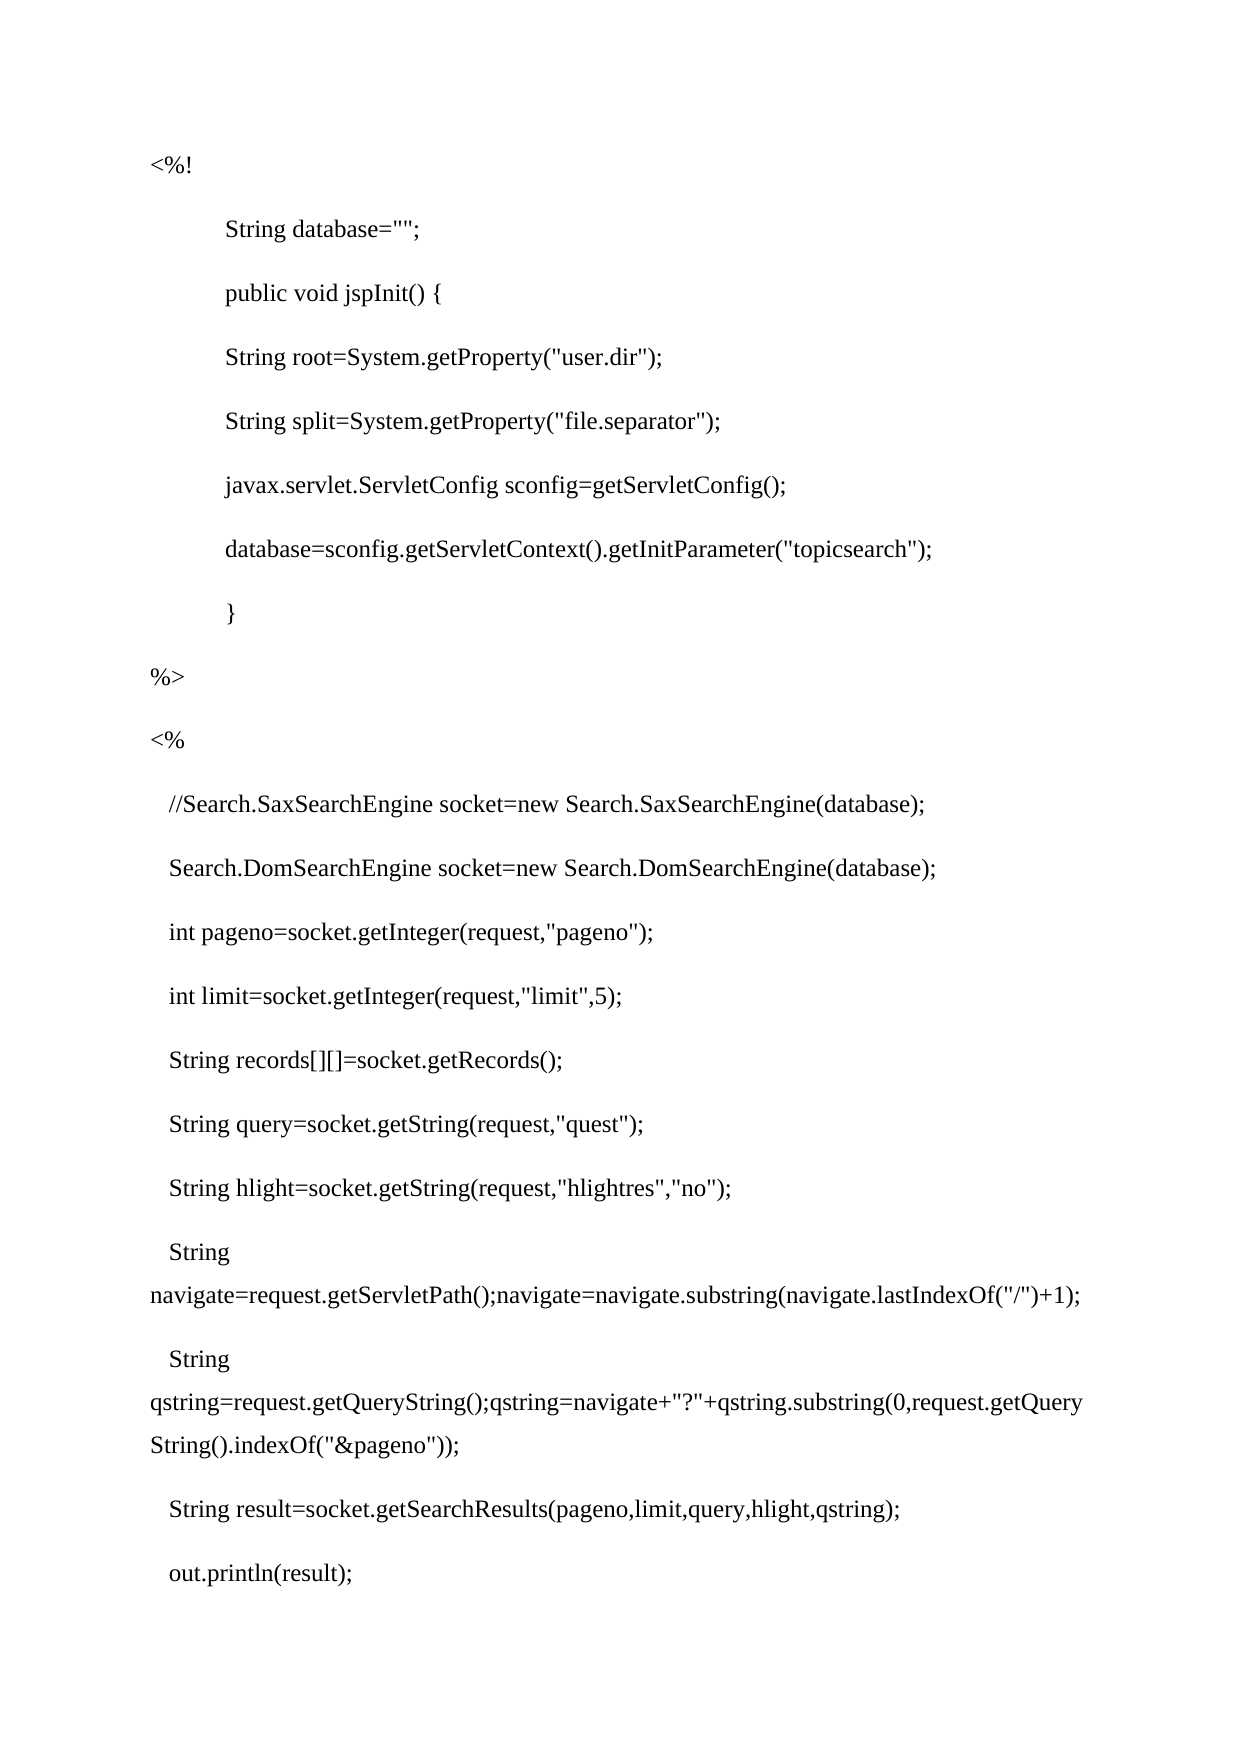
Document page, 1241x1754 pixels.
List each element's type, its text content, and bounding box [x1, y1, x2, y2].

text String split=System.getProperty("file.separator"); [150, 406, 1090, 434]
text %> [150, 662, 1090, 690]
text String query=socket.getString(request,"quest"); [150, 1109, 1090, 1138]
text } [150, 598, 1090, 626]
text String records[][]=socket.getRecords(); [150, 1045, 1090, 1074]
text String qstring=request.getQueryString();qstring=navigate+"?"+qstring.substring(0,request.getQueryString().indexOf("&pageno")); [150, 1344, 1090, 1459]
text String result=socket.getSearchResults(pageno,limit,query,hlight,qstring); [150, 1494, 1090, 1523]
text int pageno=socket.getInteger(request,"pageno"); [150, 917, 1090, 946]
text <%! [150, 150, 1090, 179]
text String database=""; [150, 214, 1090, 243]
text Search.DomSearchEngine socket=new Search.DomSearchEngine(database); [150, 853, 1090, 882]
text int limit=socket.getInteger(request,"limit",5); [150, 981, 1090, 1010]
text out.println(result); [150, 1558, 1090, 1587]
text String navigate=request.getServletPath();navigate=navigate.substring(navigate.lastIndexOf("/")+1); [150, 1237, 1090, 1309]
text javax.servlet.ServletConfig sconfig=getServletConfig(); [150, 470, 1090, 498]
text <% [150, 726, 1090, 754]
text database=sconfig.getServletContext().getInitParameter("topicsearch"); [150, 534, 1090, 562]
text String root=System.getProperty("user.dir"); [150, 342, 1090, 371]
text //Search.SaxSearchEngine socket=new Search.SaxSearchEngine(database); [150, 789, 1090, 818]
text String hlight=socket.getString(request,"hlightres","no"); [150, 1173, 1090, 1202]
text public void jspInit() { [150, 278, 1090, 307]
